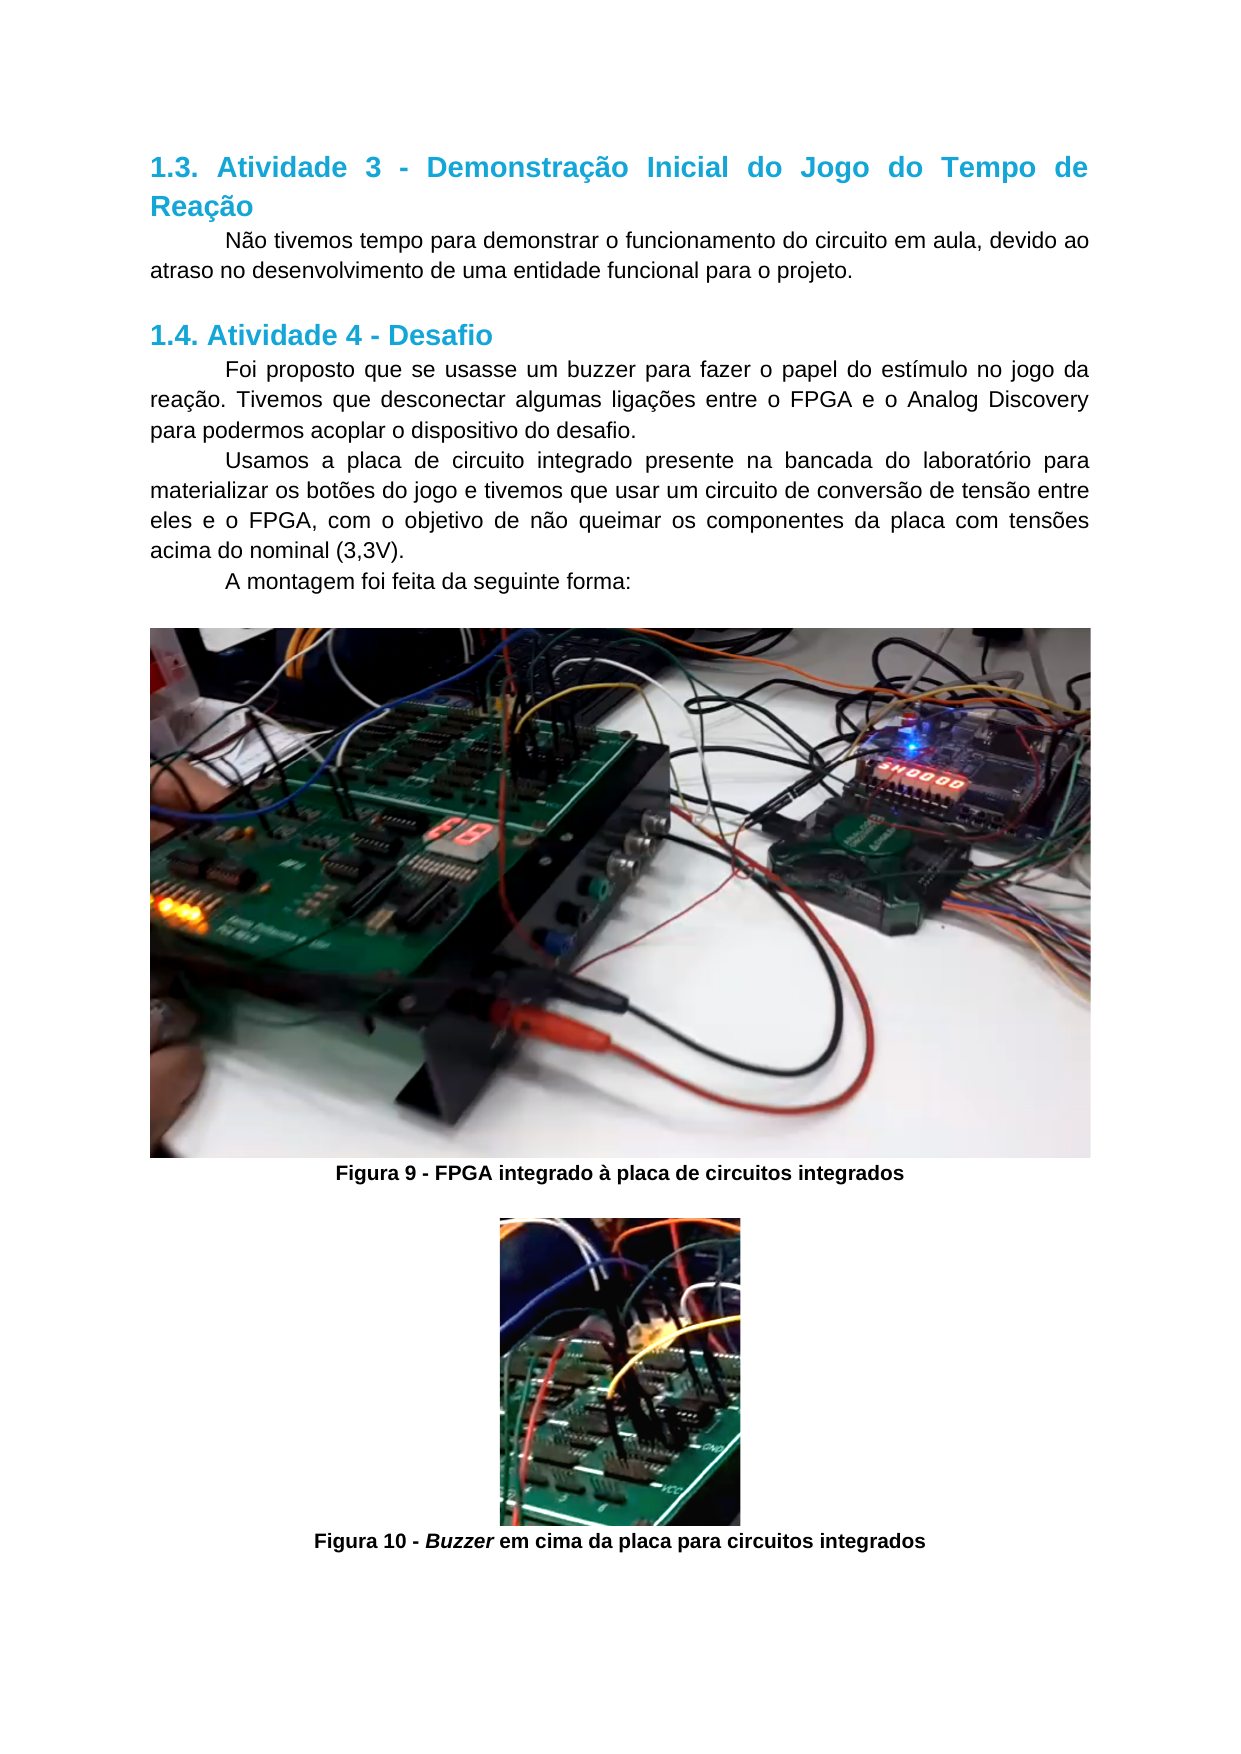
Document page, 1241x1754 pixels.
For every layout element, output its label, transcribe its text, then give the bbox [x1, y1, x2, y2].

picture [150, 628, 1091, 1158]
text Figura 9 - FPGA integrado à placa de circuitos integrados [150, 1161, 1090, 1185]
text 1.4. Atividade 4 - Desafio [150, 318, 1090, 351]
text Não tivemos tempo para demonstrar o funcionamento do circuito em aula, devido ao atraso no desenvolvimento de uma entidade funcional para o projeto. [150, 227, 1090, 284]
text Figura 10 - Buzzer em cima da placa para circuitos integrados [150, 1529, 1090, 1553]
text 1.3. Atividade 3 - Demonstração Inicial do Jogo do Tempo de Reação [150, 150, 1090, 222]
text Foi proposto que se usasse um buzzer para fazer o papel do estímulo no jogo da reação. Tivemos que desconectar algumas ligações entre o FPGA e o Analog Discovery para podermos acoplar o dispositivo do desafio. [150, 356, 1090, 443]
picture [499, 1218, 741, 1526]
text Usamos a placa de circuito integrado presente na bancada do laboratório para materializar os botões do jogo e tivemos que usar um circuito de conversão de tensão entre eles e o FPGA, com o objetivo de não queimar os componentes da placa com tensões acima do nominal (3,3V). [150, 447, 1090, 564]
text A montagem foi feita da seguinte forma: [150, 568, 1090, 594]
